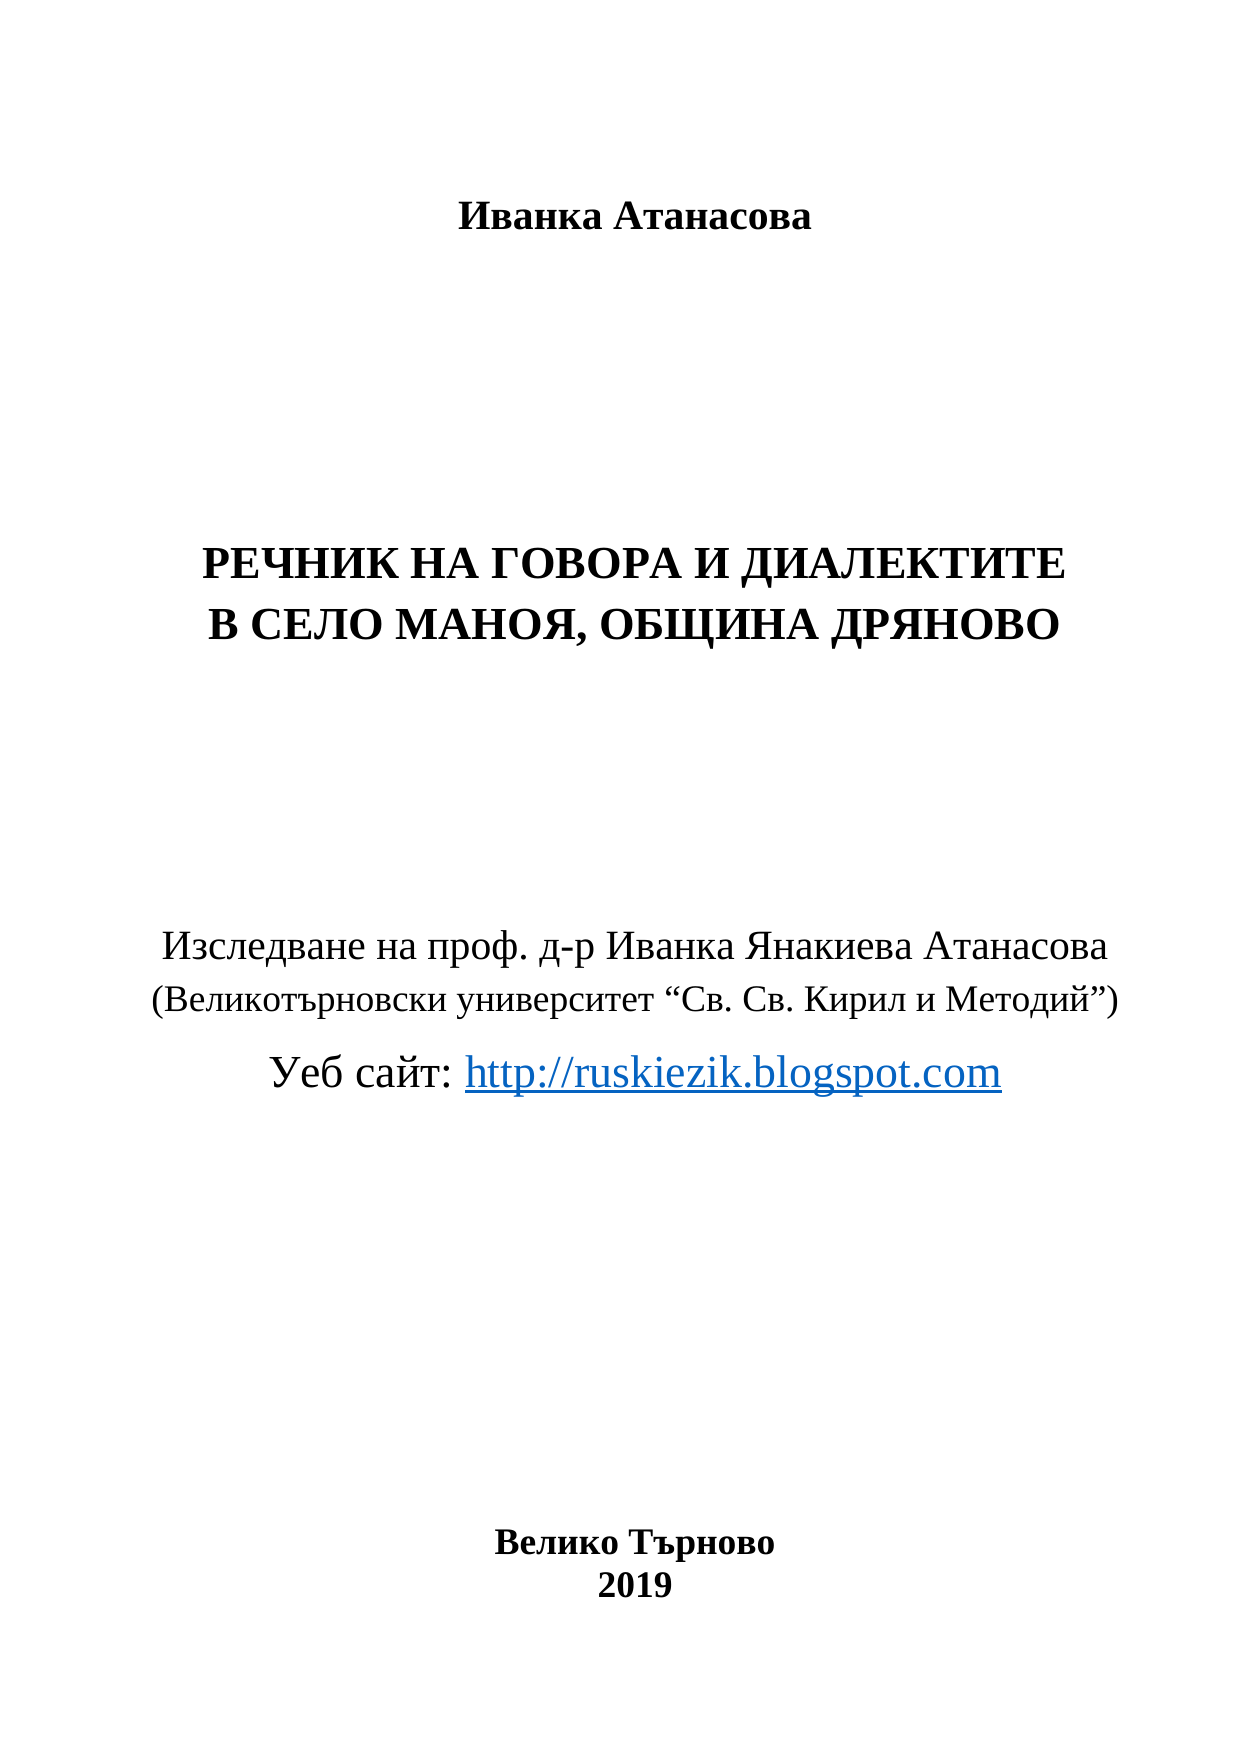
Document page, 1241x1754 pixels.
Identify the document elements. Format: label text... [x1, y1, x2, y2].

text Иванка Атанасова [148, 191, 1122, 239]
title РЕЧНИК НА ГОВОРА И ДИАЛЕКТИТЕ [148, 536, 1122, 588]
text (Великотърновски университет “Св. Св. Кирил и Методий”) [148, 977, 1122, 1020]
text Велико Търново [148, 1519, 1122, 1562]
text 2019 [148, 1562, 1122, 1605]
text Изследване на проф. д-р Иванка Янакиева Атанасова [148, 920, 1122, 968]
text Уеб сайт: http://ruskiezik.blogspot.com [148, 1045, 1122, 1097]
title В СЕЛО МАНОЯ, ОБЩИНА ДРЯНОВО [148, 596, 1122, 649]
